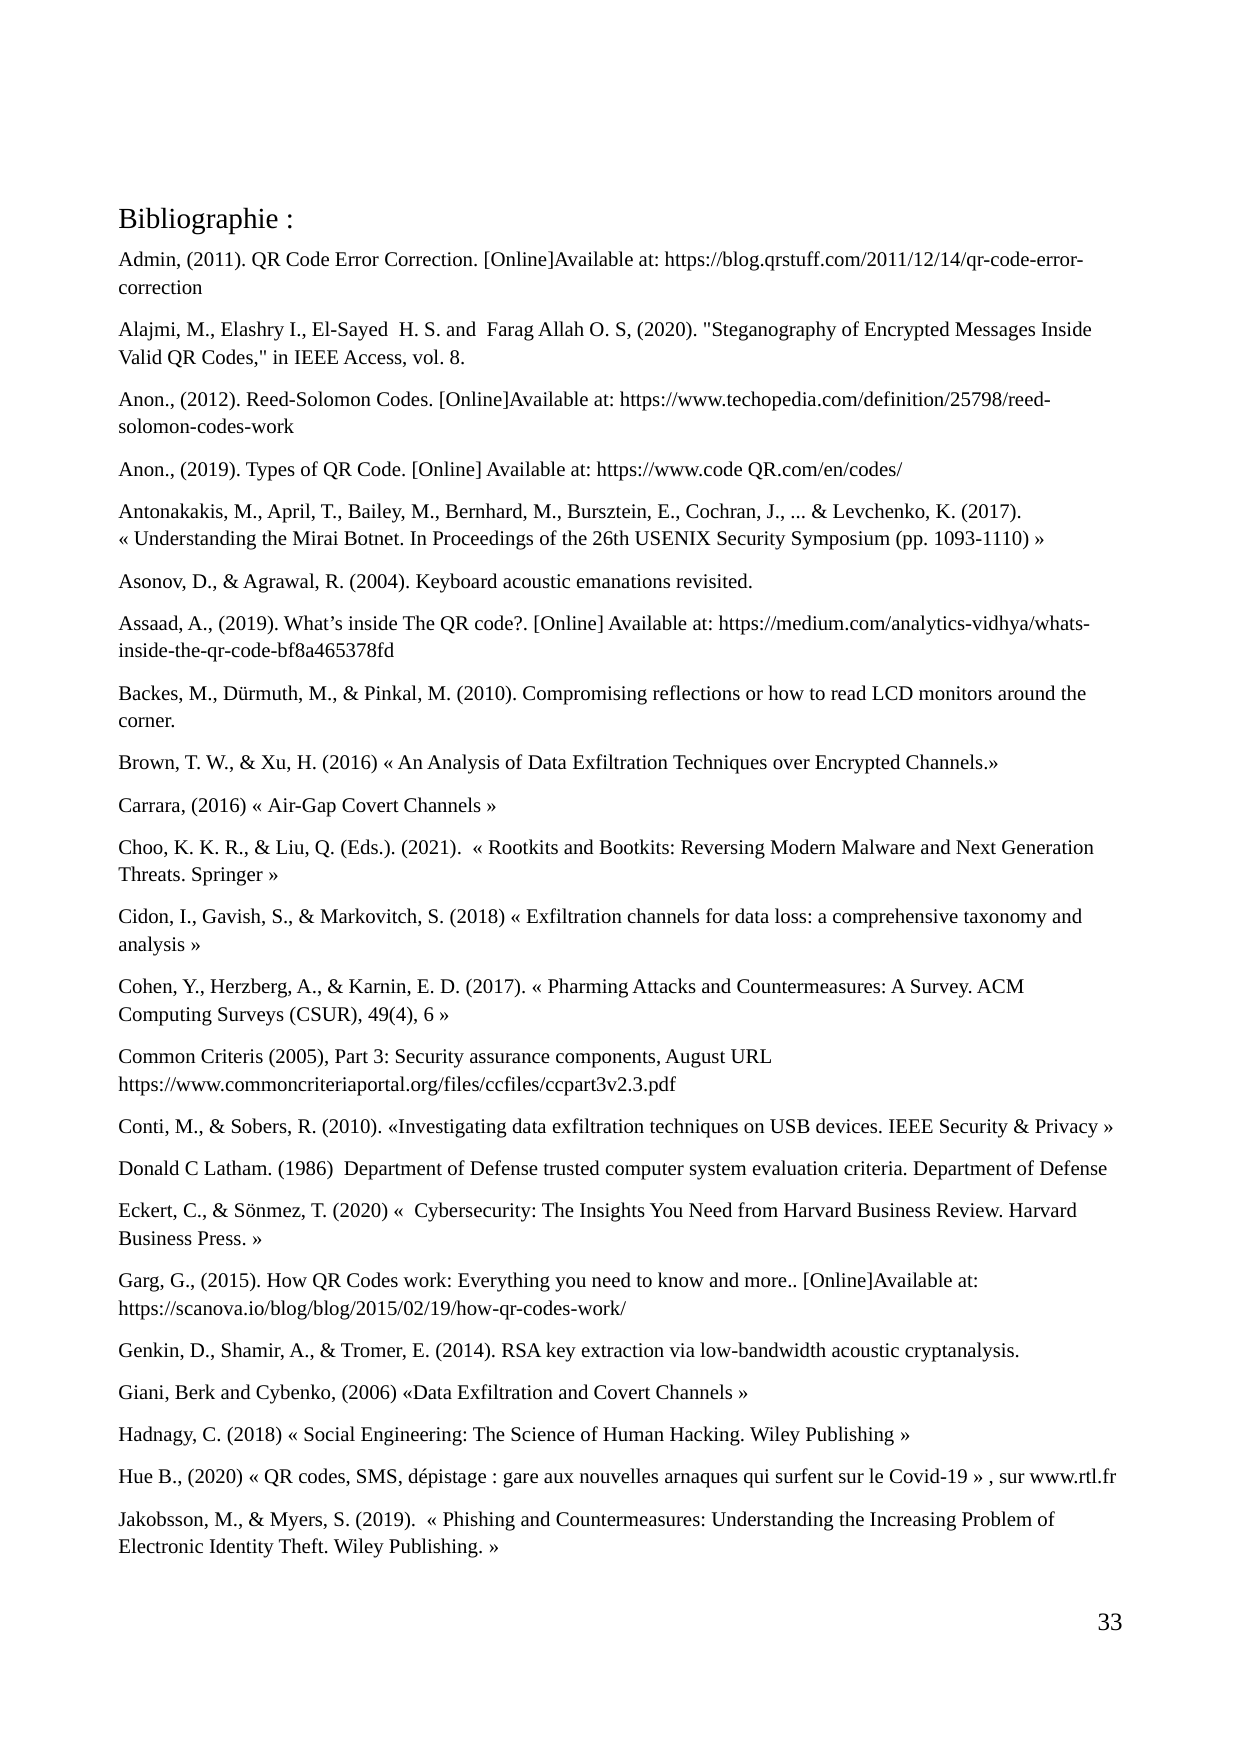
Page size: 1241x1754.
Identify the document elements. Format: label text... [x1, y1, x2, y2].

text Cohen, Y., Herzberg, A., & Karnin, E. D. (2017). « Pharming Attacks and Countermeasures: A Survey. ACM Computing Surveys (CSUR), 49(4), 6 » [118, 974, 1122, 1026]
text Assaad, A., (2019). What’s inside The QR code?. [Online] Available at: https://medium.com/analytics-vidhya/whats-inside-the-qr-code-bf8a465378fd [118, 611, 1122, 662]
text Carrara, (2016) « Air-Gap Covert Channels » [118, 792, 1122, 817]
text Asonov, D., & Agrawal, R. (2004). Keyboard acoustic emanations revisited. [118, 568, 1122, 593]
text Anon., (2012). Reed-Solomon Codes. [Online]Available at: https://www.techopedia.com/definition/25798/reed-solomon-codes-work [118, 387, 1122, 438]
text Admin, (2011). QR Code Error Correction. [Online]Available at: https://blog.qrstuff.com/2011/12/14/qr-code-error-correction [118, 247, 1122, 299]
text Brown, T. W., & Xu, H. (2016) « An Analysis of Data Exfiltration Techniques over Encrypted Channels.» [118, 750, 1122, 774]
text Anon., (2019). Types of QR Code. [Online] Available at: https://www.code QR.com/en/codes/ [118, 457, 1122, 481]
text Common Criteris (2005), Part 3: Security assurance components, August URL https://www.commoncriteriaportal.org/files/ccfiles/ccpart3v2.3.pdf [118, 1044, 1122, 1096]
text Eckert, C., & Sönmez, T. (2020) « Cybersecurity: The Insights You Need from Harvard Business Review. Harvard Business Press. » [118, 1198, 1122, 1250]
text Choo, K. K. R., & Liu, Q. (Eds.). (2021). « Rootkits and Bootkits: Reversing Modern Malware and Next Generation Threats. Springer » [118, 835, 1122, 886]
text Backes, M., Dürmuth, M., & Pinkal, M. (2010). Compromising reflections or how to read LCD monitors around the corner. [118, 681, 1122, 732]
text Jakobsson, M., & Myers, S. (2019). « Phishing and Countermeasures: Understanding the Increasing Problem of Electronic Identity Theft. Wiley Publishing. » [118, 1507, 1122, 1558]
text Giani, Berk and Cybenko, (2006) «Data Exfiltration and Covert Channels » [118, 1380, 1122, 1404]
text Cidon, I., Gavish, S., & Markovitch, S. (2018) « Exfiltration channels for data loss: a comprehensive taxonomy and analysis » [118, 904, 1122, 956]
text Alajmi, M., Elashry I., El-Sayed H. S. and Farag Allah O. S, (2020). "Steganography of Encrypted Messages Inside Valid QR Codes," in IEEE Access, vol. 8. [118, 317, 1122, 369]
text Donald C Latham. (1986) Department of Defense trusted computer system evaluation criteria. Department of Defense [118, 1156, 1122, 1180]
text Antonakakis, M., April, T., Bailey, M., Bernhard, M., Bursztein, E., Cochran, J., ... & Levchenko, K. (2017). « Understanding the Mirai Botnet. In Proceedings of the 26th USENIX Security Symposium (pp. 1093-1110) » [118, 499, 1122, 550]
text Genkin, D., Shamir, A., & Tromer, E. (2014). RSA key extraction via low-bandwidth acoustic cryptanalysis. [118, 1338, 1122, 1362]
text Garg, G., (2015). How QR Codes work: Everything you need to know and more.. [Online]Available at: https://scanova.io/blog/blog/2015/02/19/how-qr-codes-work/ [118, 1268, 1122, 1320]
text Conti, M., & Sobers, R. (2010). «Investigating data exfiltration techniques on USB devices. IEEE Security & Privacy » [118, 1114, 1122, 1138]
text Hue B., (2020) « QR codes, SMS, dépistage : gare aux nouvelles arnaques qui surfent sur le Covid-19 » , sur www.rtl.fr [118, 1464, 1122, 1488]
text Hadnagy, C. (2018) « Social Engineering: The Science of Human Hacking. Wiley Publishing » [118, 1422, 1122, 1446]
text Bibliographie : [118, 201, 1122, 235]
